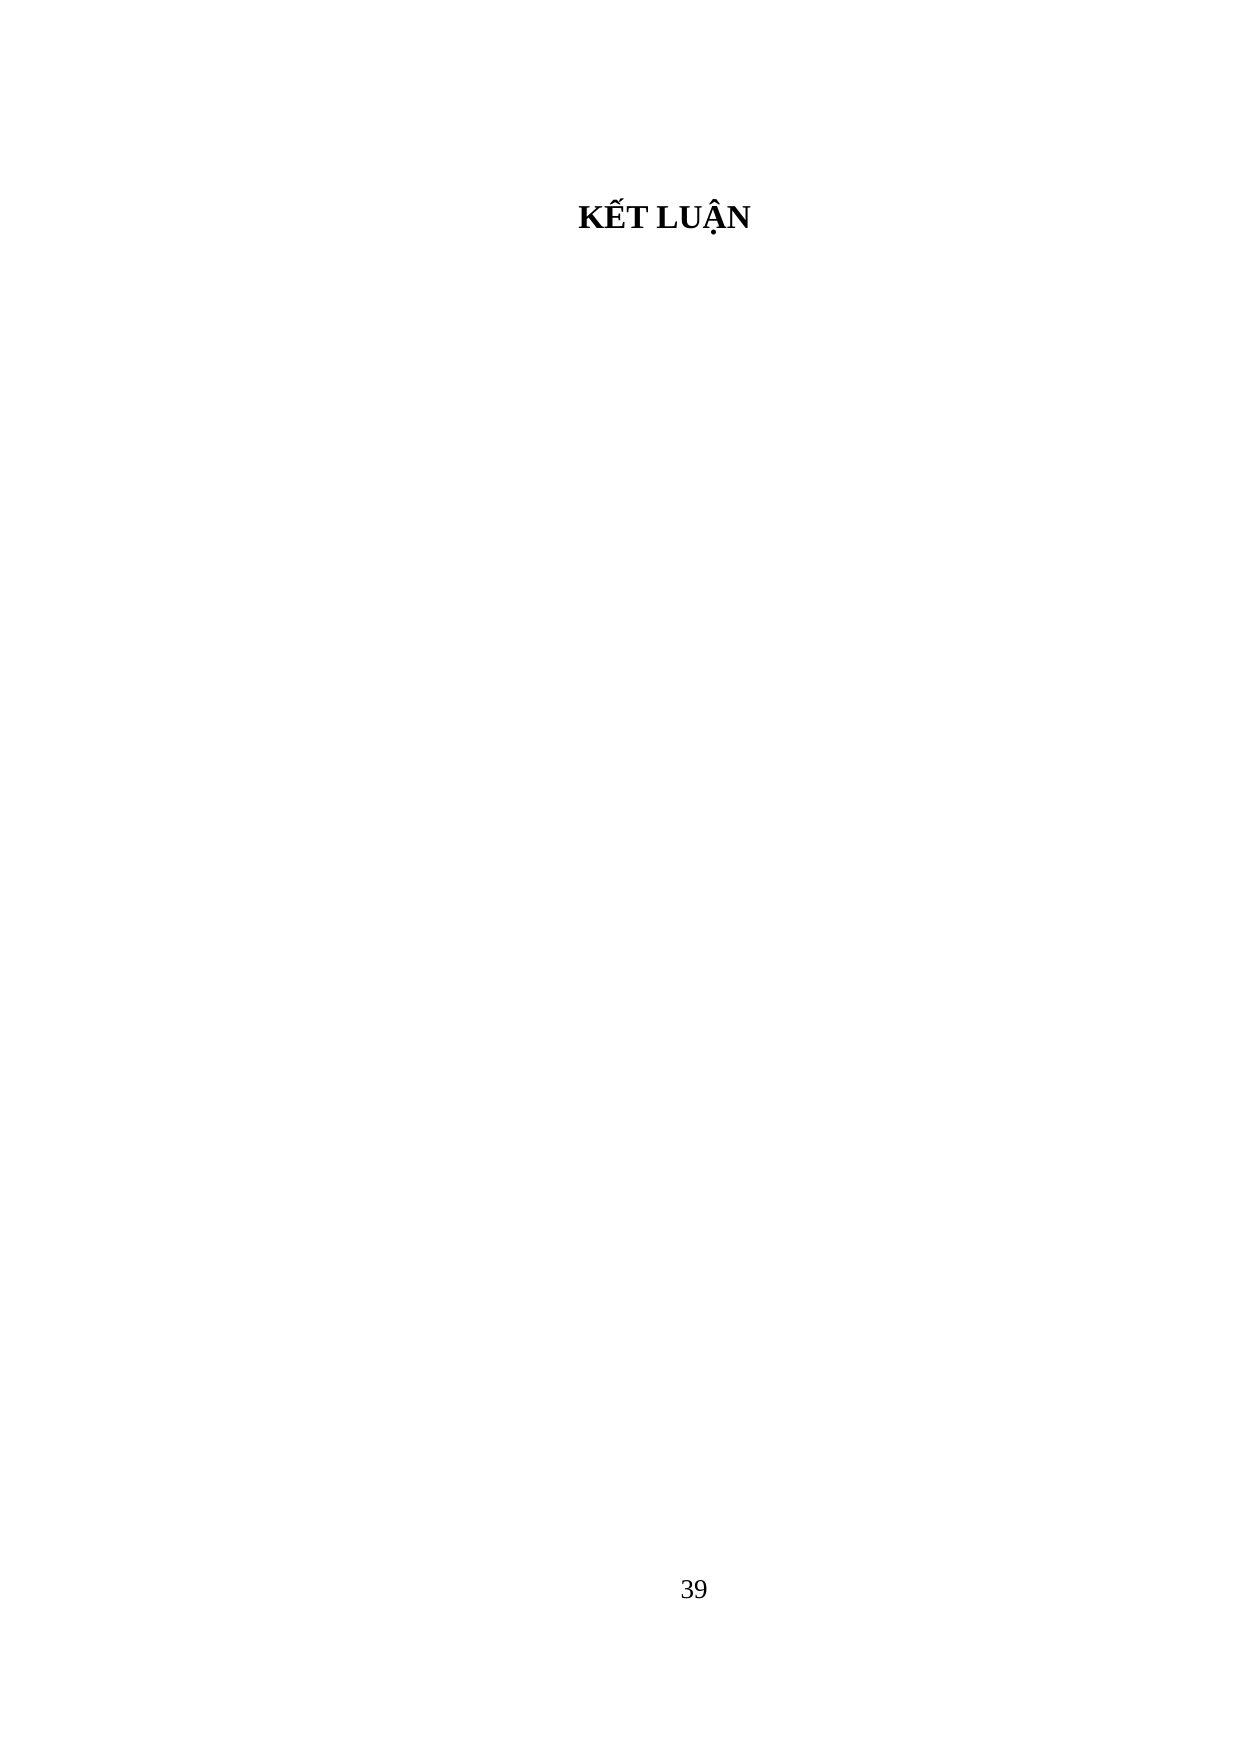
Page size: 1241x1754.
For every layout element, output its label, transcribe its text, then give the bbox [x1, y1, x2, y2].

subtitle KẾT LUẬN [207, 198, 1122, 236]
